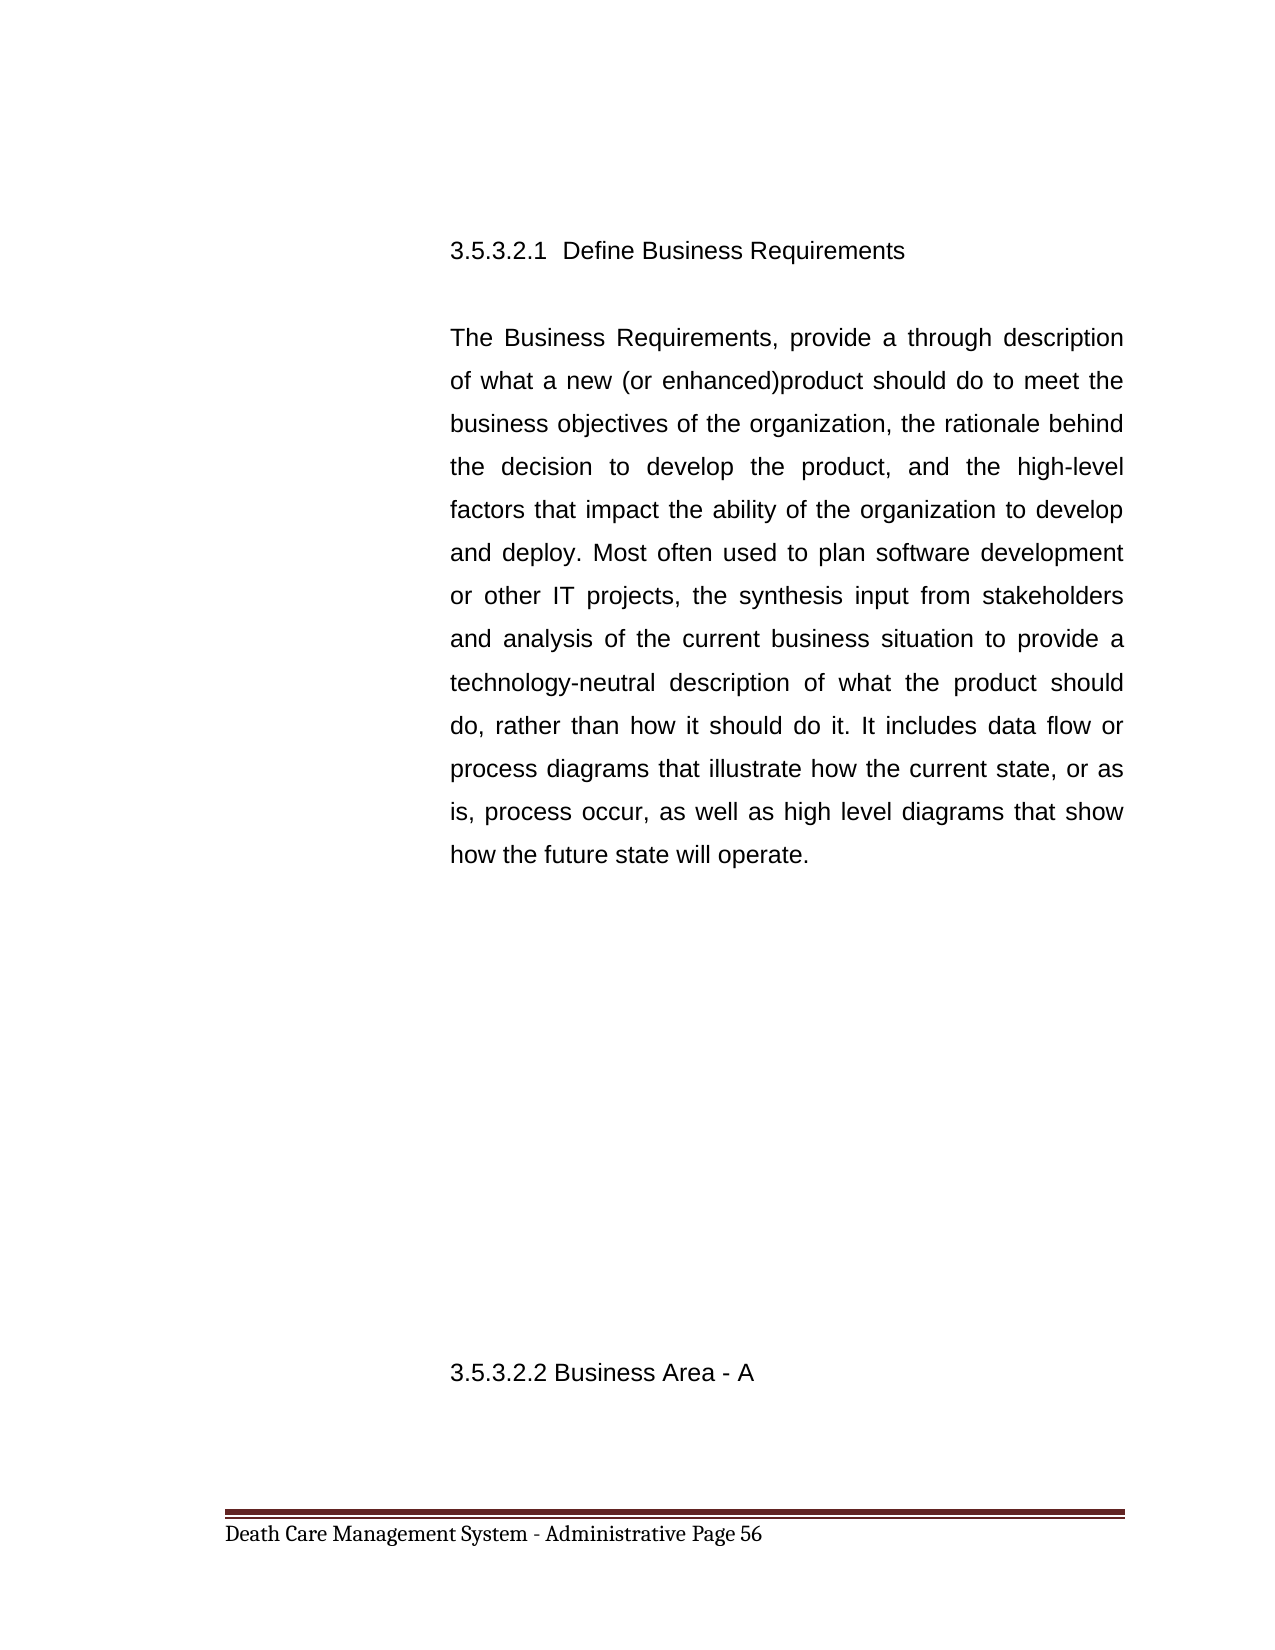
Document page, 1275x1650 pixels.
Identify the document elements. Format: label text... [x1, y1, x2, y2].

list The Business Requirements, provide a through description of what a new (or enhanced)product should do to meet the business objectives of the organization, the rationale behind the decision to develop the product, and the high-level factors that impact the ability of the organization to develop and deploy. Most often used to plan software development or other IT projects, the synthesis input from stakeholders and analysis of the current business situation to provide a technology-neutral description of what the product should do, rather than how it should do it. It includes data flow or process diagrams that illustrate how the current state, or as is, process occur, as well as high level diagrams that show how the future state will operate. [450, 322, 1125, 869]
list Define Business Requirements [450, 236, 1125, 265]
list 3.5.3.2.2 Business Area - A [450, 1357, 1125, 1386]
